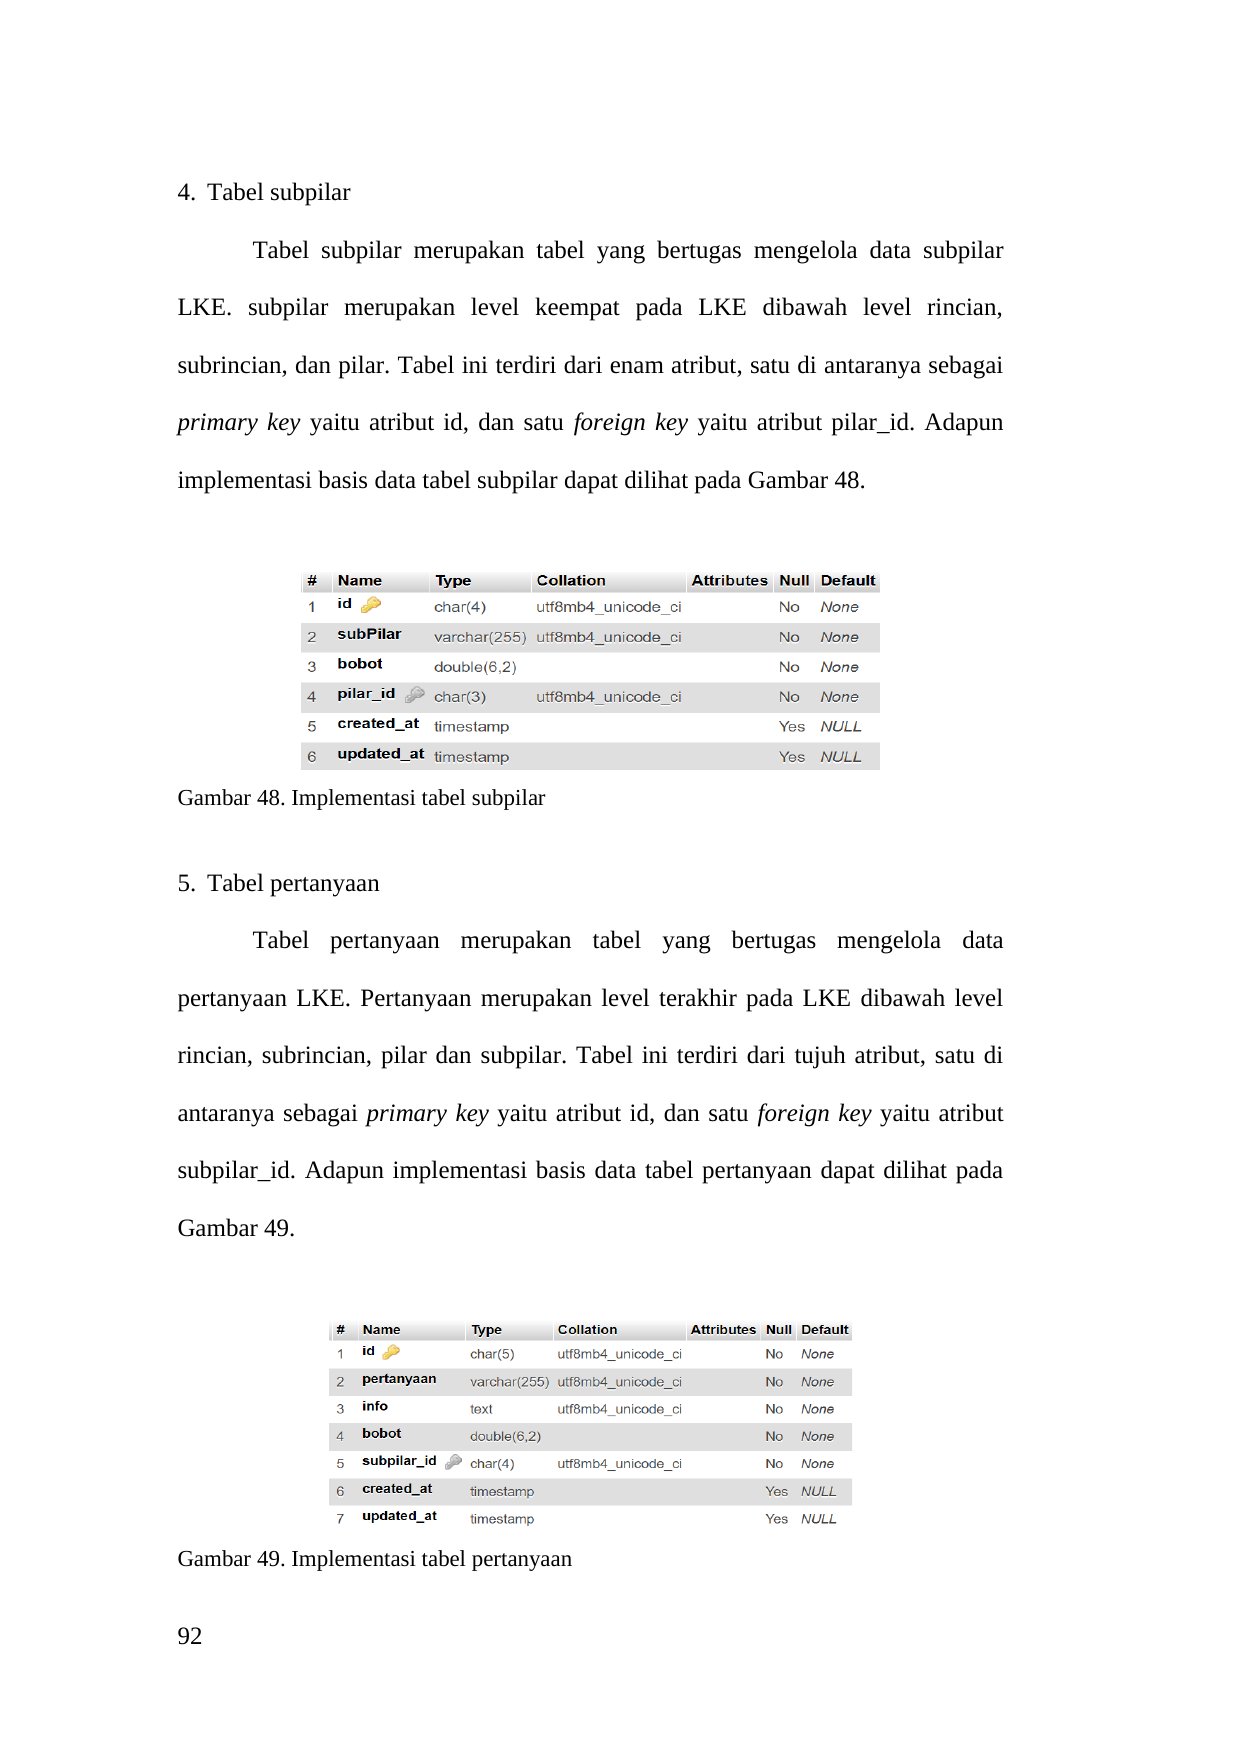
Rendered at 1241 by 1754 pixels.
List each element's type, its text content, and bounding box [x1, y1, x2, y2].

text Gambar 49. Implementasi tabel pertanyaan [177, 1546, 1004, 1572]
text Gambar 48. Implementasi tabel subpilar [177, 784, 1004, 810]
list Tabel pertanyaan [177, 868, 1004, 897]
text Tabel pertanyaan merupakan tabel yang bertugas mengelola data pertanyaan LKE. Pertanyaan merupakan level terakhir pada LKE dibawah level rincian, subrincian, pilar dan subpilar. Tabel ini terdiri dari tujuh atribut, satu di antaranya sebagai primary key yaitu atribut id, dan satu foreign key yaitu atribut subpilar_id. Adapun implementasi basis data tabel pertanyaan dapat dilihat pada Gambar 49. [177, 925, 1004, 1242]
list Tabel subpilar [177, 177, 1004, 206]
text Tabel subpilar merupakan tabel yang bertugas mengelola data subpilar LKE. subpilar merupakan level keempat pada LKE dibawah level rincian, subrincian, dan pilar. Tabel ini terdiri dari enam atribut, satu di antaranya sebagai primary key yaitu atribut id, dan satu foreign key yaitu atribut pilar_id. Adapun implementasi basis data tabel subpilar dapat dilihat pada Gambar 48. [177, 235, 1004, 493]
picture [329, 1320, 853, 1532]
picture [301, 572, 880, 770]
